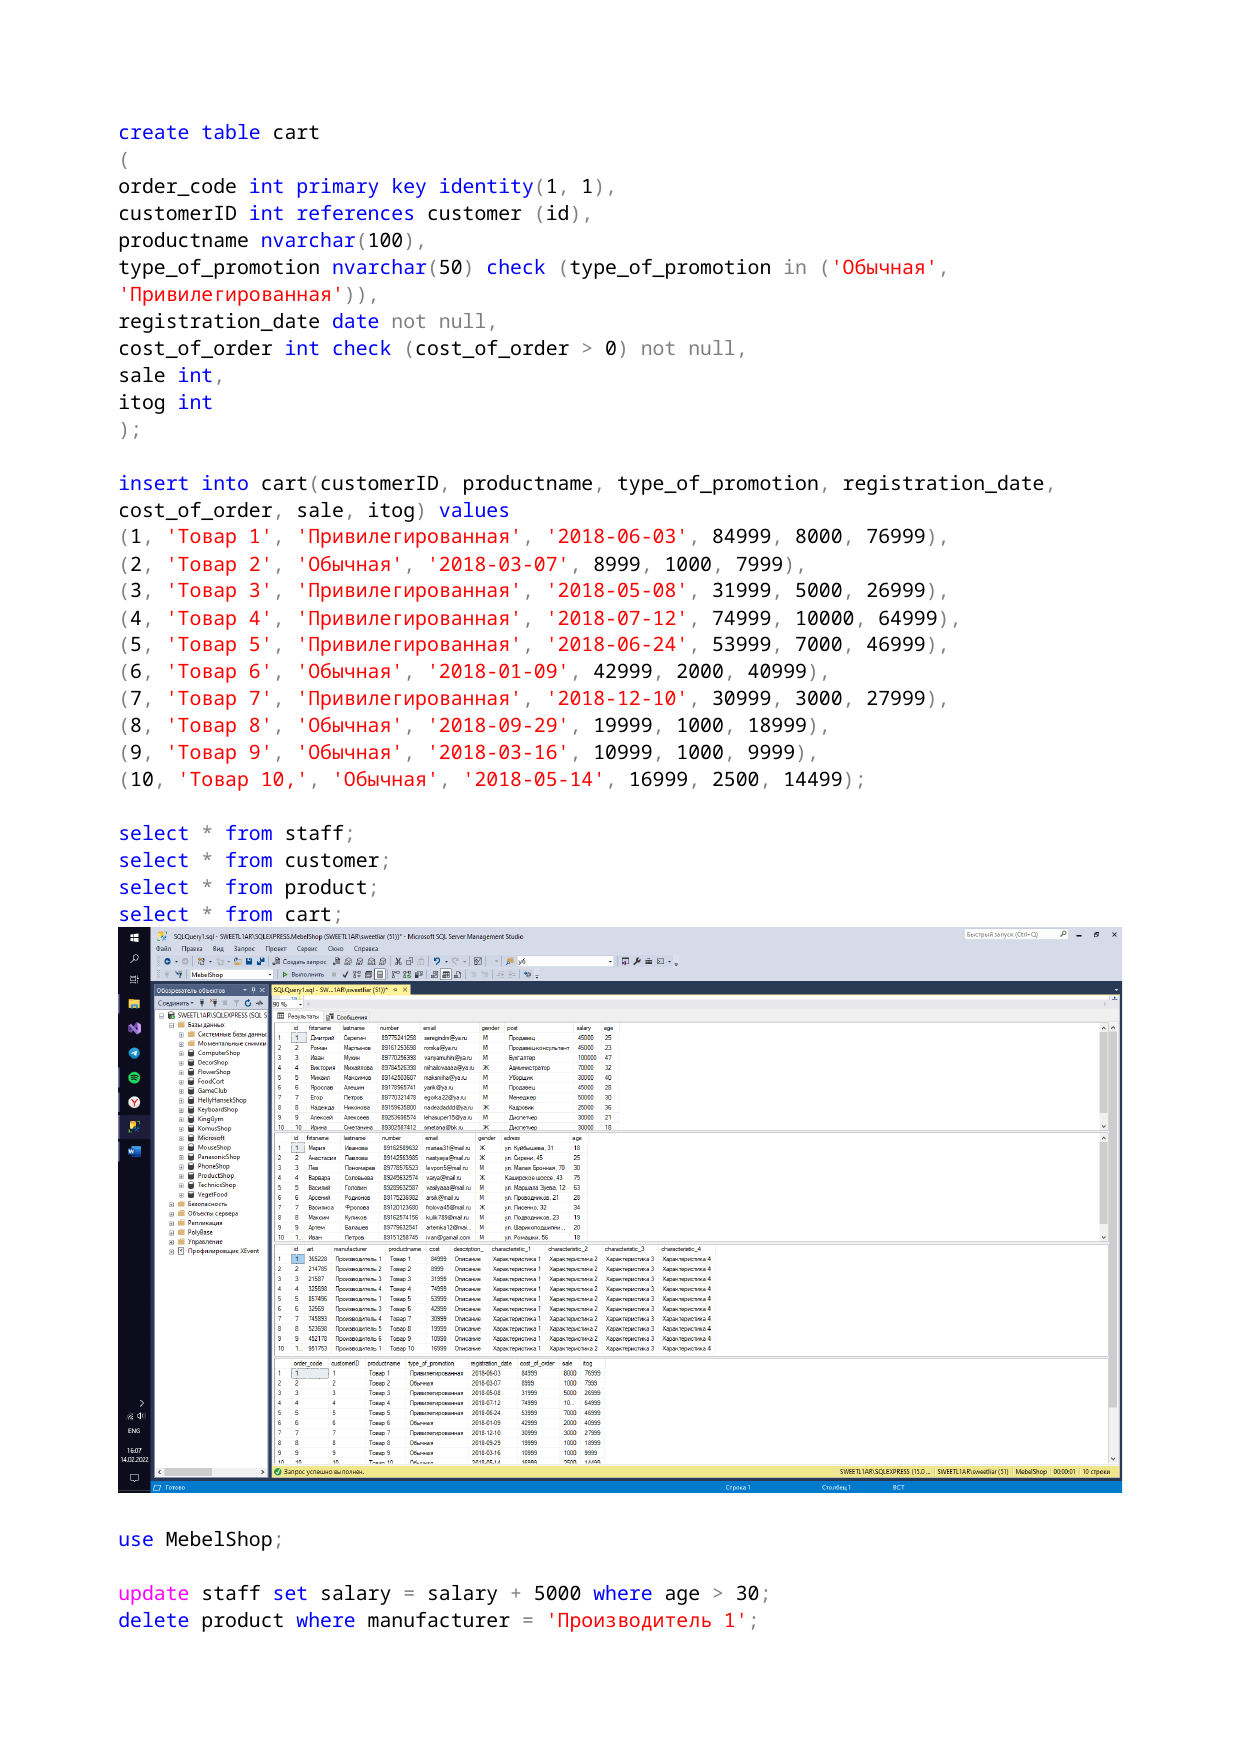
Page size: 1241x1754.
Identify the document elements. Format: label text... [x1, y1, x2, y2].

text select * from staff; [118, 819, 1122, 847]
picture [118, 927, 1123, 1493]
text registration_date date not null, [118, 307, 1122, 334]
text order_code int primary key identity(1, 1), [118, 172, 1122, 199]
text (6, 'Товар 6', 'Обычная', '2018-01-09', 42999, 2000, 40999), [118, 658, 1122, 685]
text customerID int references customer (id), [118, 199, 1122, 226]
text (1, 'Товар 1', 'Привилегированная', '2018-06-03', 84999, 8000, 76999), [118, 523, 1122, 550]
text (4, 'Товар 4', 'Привилегированная', '2018-07-12', 74999, 10000, 64999), [118, 604, 1122, 631]
text create table cart [118, 118, 1122, 145]
text (5, 'Товар 5', 'Привилегированная', '2018-06-24', 53999, 7000, 46999), [118, 631, 1122, 658]
text (9, 'Товар 9', 'Обычная', '2018-03-16', 10999, 1000, 9999), [118, 739, 1122, 766]
text type_of_promotion nvarchar(50) check (type_of_promotion in ('Обычная', 'Привилегированная')), [118, 253, 1122, 307]
text select * from product; [118, 873, 1122, 901]
text (3, 'Товар 3', 'Привилегированная', '2018-05-08', 31999, 5000, 26999), [118, 577, 1122, 604]
text update staff set salary = salary + 5000 where age > 30; [118, 1580, 1122, 1607]
text (8, 'Товар 8', 'Обычная', '2018-09-29', 19999, 1000, 18999), [118, 712, 1122, 739]
text insert into cart(customerID, productname, type_of_promotion, registration_date, cost_of_order, sale, itog) values [118, 469, 1122, 523]
text delete product where manufacturer = 'Производитель 1'; [118, 1607, 1122, 1634]
text (7, 'Товар 7', 'Привилегированная', '2018-12-10', 30999, 3000, 27999), [118, 685, 1122, 712]
text (2, 'Товар 2', 'Обычная', '2018-03-07', 8999, 1000, 7999), [118, 550, 1122, 577]
text select * from customer; [118, 847, 1122, 873]
text ( [118, 145, 1122, 172]
text itog int [118, 388, 1122, 415]
text productname nvarchar(100), [118, 226, 1122, 253]
text select * from cart; [118, 901, 1122, 927]
text (10, 'Товар 10,', 'Обычная', '2018-05-14', 16999, 2500, 14499); [118, 766, 1122, 793]
text ); [118, 415, 1122, 442]
text sale int, [118, 361, 1122, 388]
text use MebelShop; [118, 1526, 1122, 1553]
text cost_of_order int check (cost_of_order > 0) not null, [118, 334, 1122, 361]
